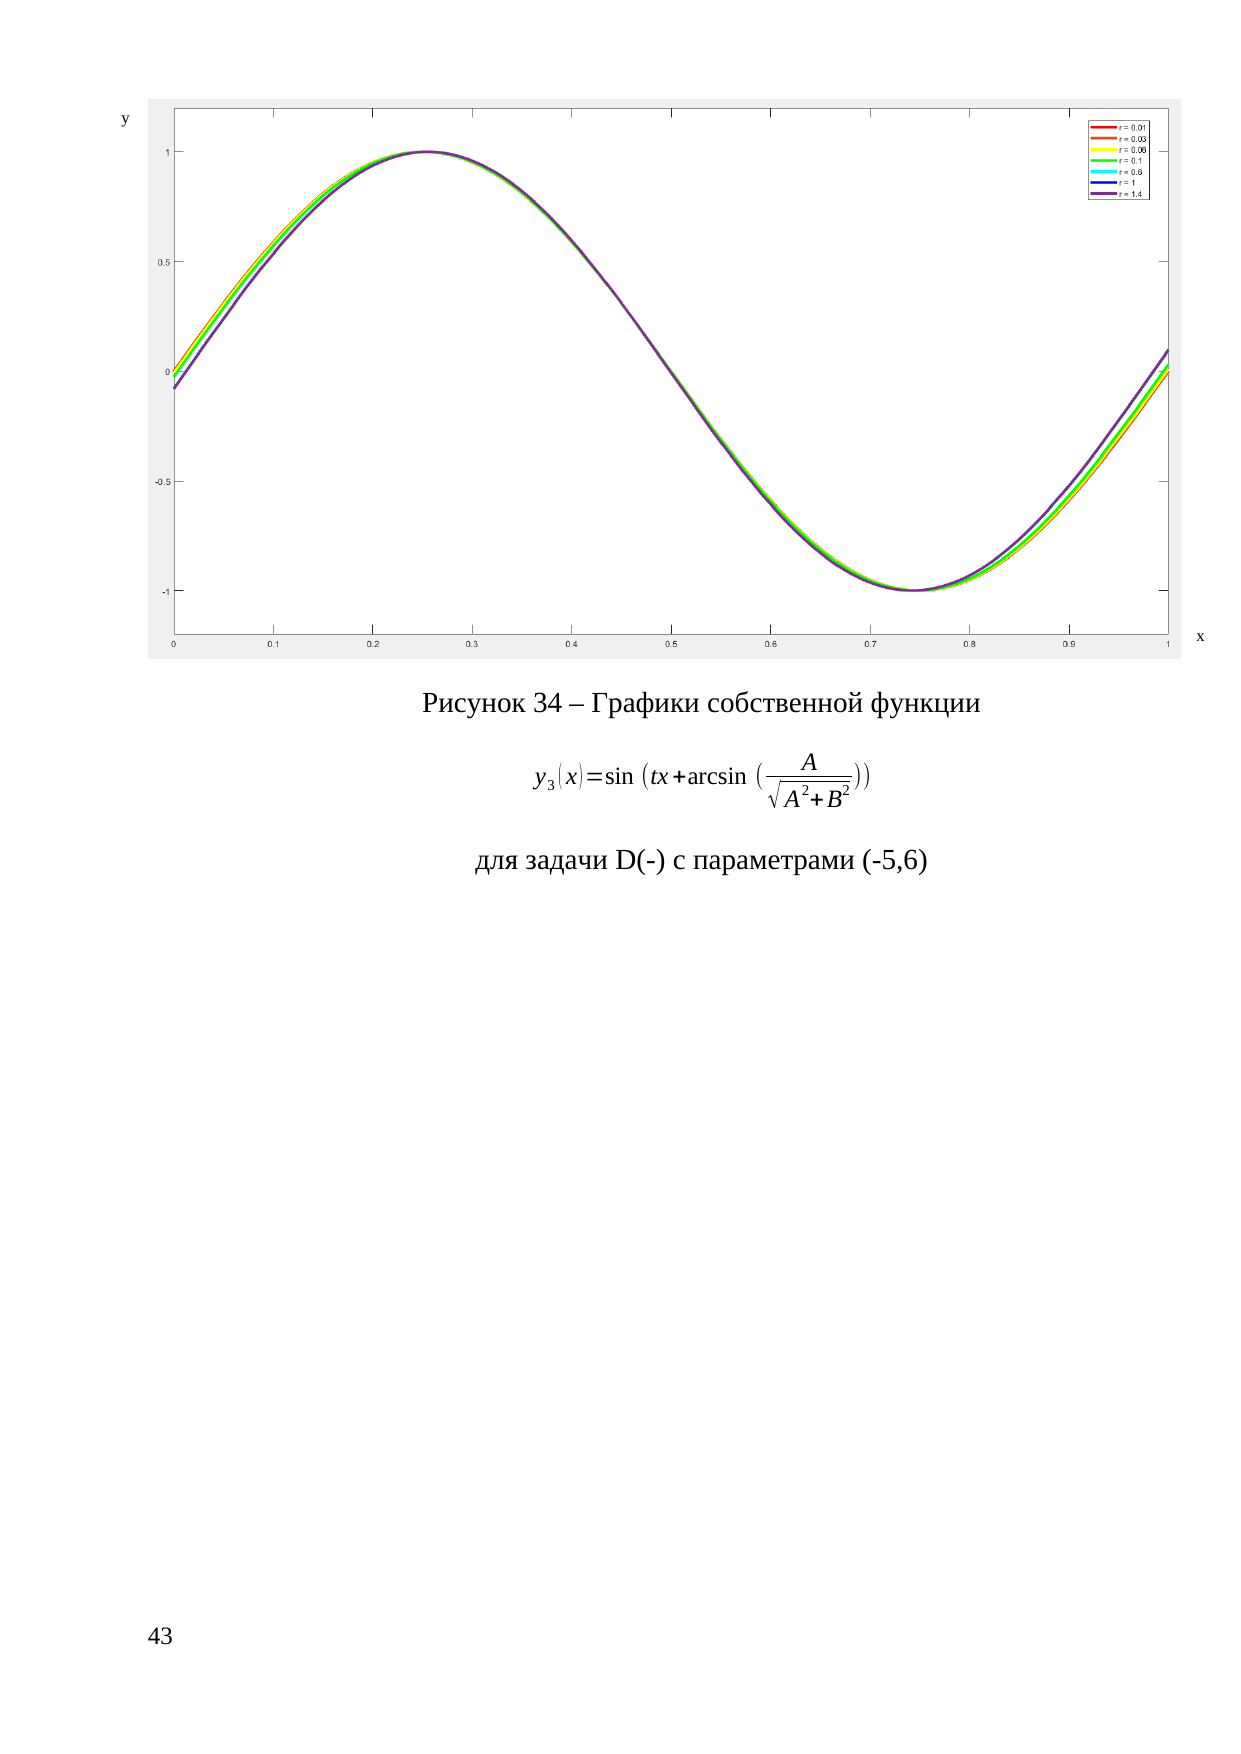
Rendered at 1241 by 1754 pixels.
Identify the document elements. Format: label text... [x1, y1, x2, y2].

text для задачи D(-) c параметрами (-5,6) [148, 842, 1181, 876]
picture [148, 99, 1181, 659]
text Рисунок 34 – Графики собственной функции [148, 685, 1181, 719]
